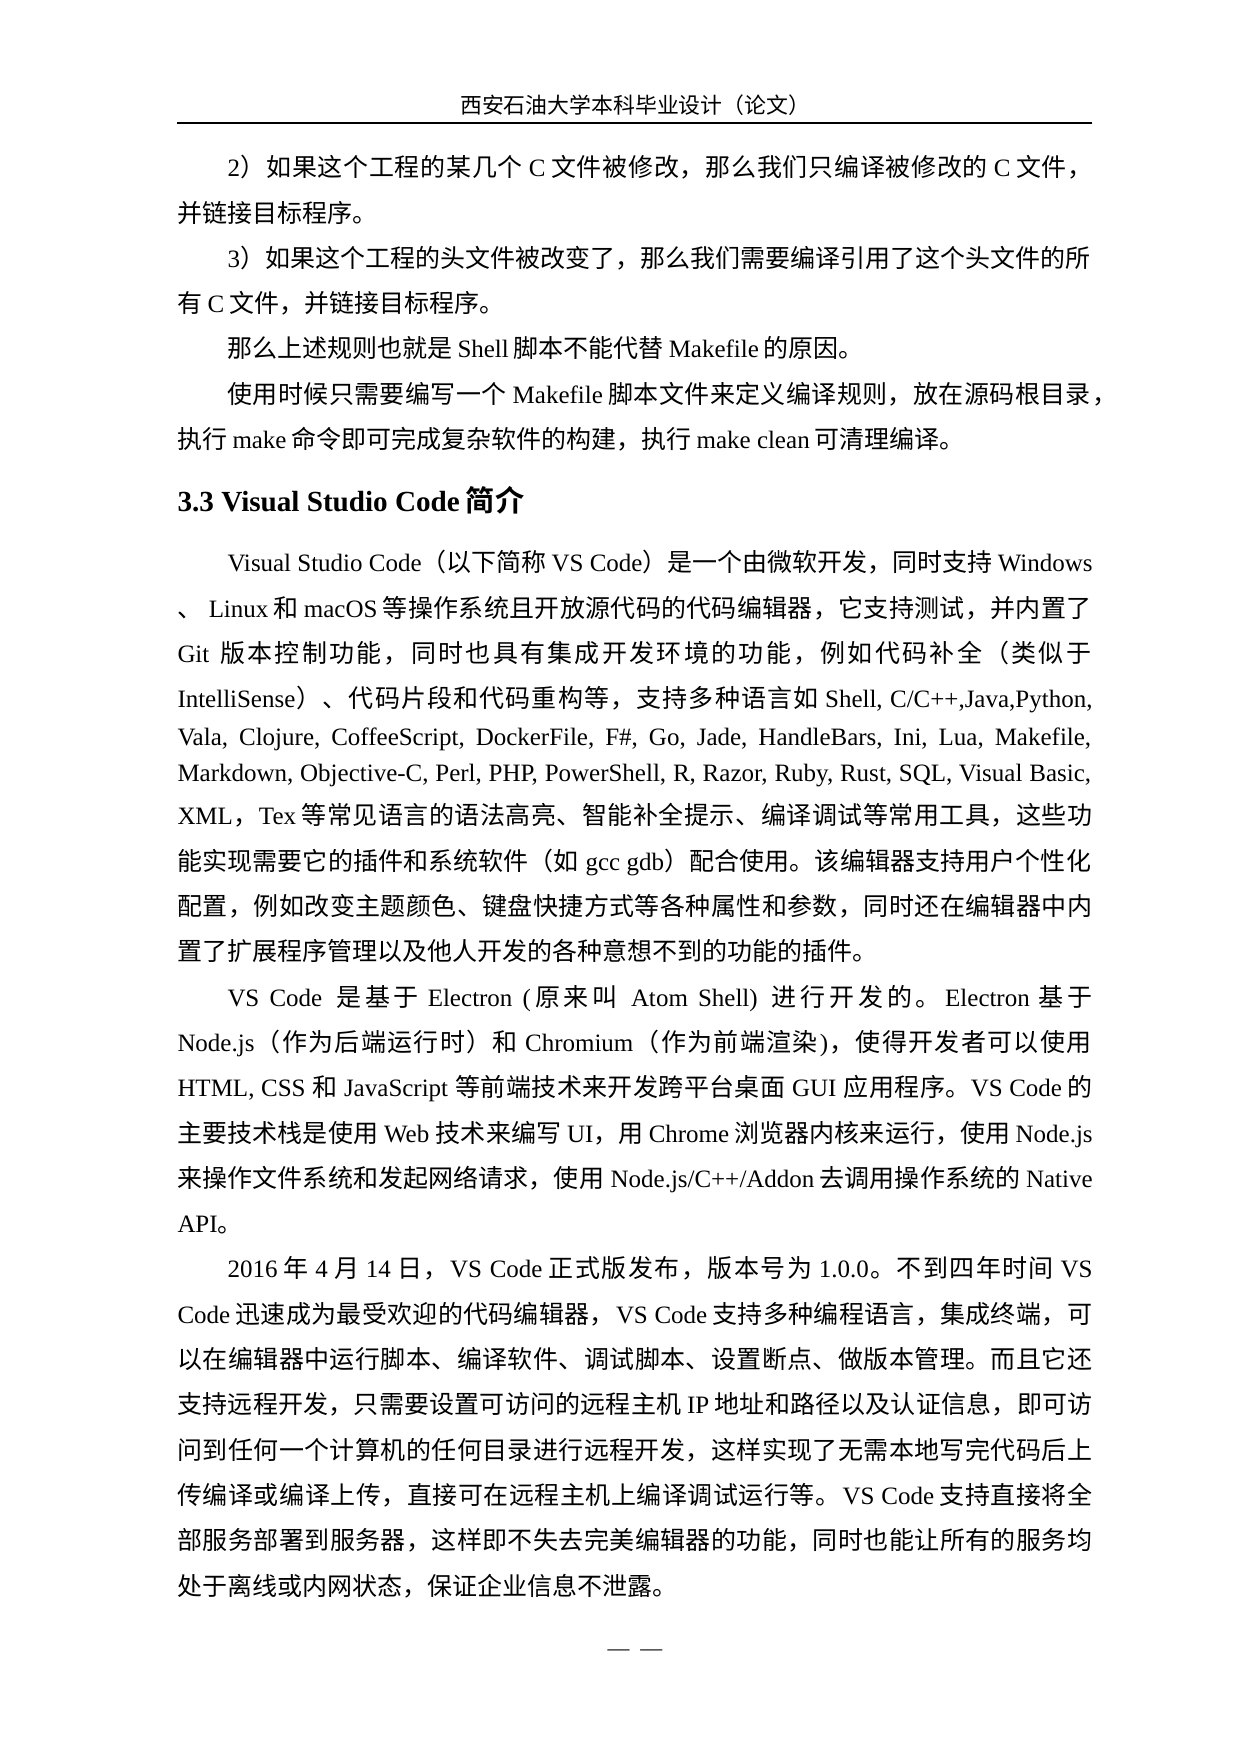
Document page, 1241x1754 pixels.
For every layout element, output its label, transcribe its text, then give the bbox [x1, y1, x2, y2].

text 2）如果这个工程的某几个C文件被修改，那么我们只编译被修改的C文件，并链接目标程序。 [177, 148, 1092, 229]
text 3）如果这个工程的头文件被改变了，那么我们需要编译引用了这个头文件的所有C文件，并链接目标程序。 [177, 238, 1092, 320]
text 2016年4月14日，VS Code正式版发布，版本号为1.0.0。不到四年时间VS Code迅速成为最受欢迎的代码编辑器，VS Code支持多种编程语言，集成终端，可以在编辑器中运行脚本、编译软件、调试脚本、设置断点、做版本管理。而且它还支持远程开发，只需要设置可访问的远程主机IP地址和路径以及认证信息，即可访问到任何一个计算机的任何目录进行远程开发，这样实现了无需本地写完代码后上传编译或编译上传，直接可在远程主机上编译调试运行等。VS Code支持直接将全部服务部署到服务器，这样即不失去完美编辑器的功能，同时也能让所有的服务均处于离线或内网状态，保证企业信息不泄露。 [177, 1249, 1092, 1602]
subtitle Visual Studio Code简介 [177, 477, 1092, 520]
text 使用时候只需要编写一个Makefile脚本文件来定义编译规则，放在源码根目录，执行make命令即可完成复杂软件的构建，执行make clean可清理编译。 [177, 374, 1092, 456]
text VS Code 是基于Electron (原来叫 Atom Shell) 进行开发的。Electron基于 Node.js（作为后端运行时）和Chromium（作为前端渲染)，使得开发者可以使用 HTML, CSS 和 JavaScript 等前端技术来开发跨平台桌面 GUI 应用程序。VS Code的主要技术栈是使用 Web 技术来编写 UI，用Chrome浏览器内核来运行，使用Node.js来操作文件系统和发起网络请求，使用Node.js/C++/Addon去调用操作系统的Native API。 [177, 977, 1092, 1240]
text Visual Studio Code（以下简称VS Code）是一个由微软开发，同时支持Windows 、 Linux和macOS等操作系统且开放源代码的代码编辑器，它支持测试，并内置了Git 版本控制功能，同时也具有集成开发环境的功能，例如代码补全（类似于 IntelliSense）、代码片段和代码重构等，支持多种语言如Shell, C/C++,Java,Python, Vala, Clojure, CoffeeScript, DockerFile, F#, Go, Jade, HandleBars, Ini, Lua, Makefile, Markdown, Objective-C, Perl, PHP, PowerShell, R, Razor, Ruby, Rust, SQL, Visual Basic, XML，Tex等常见语言的语法高亮、智能补全提示、编译调试等常用工具，这些功能实现需要它的插件和系统软件（如gcc gdb）配合使用。该编辑器支持用户个性化配置，例如改变主题颜色、键盘快捷方式等各种属性和参数，同时还在编辑器中内置了扩展程序管理以及他人开发的各种意想不到的功能的插件。 [177, 543, 1092, 968]
text 那么上述规则也就是Shell脚本不能代替Makefile的原因。 [177, 329, 1092, 365]
